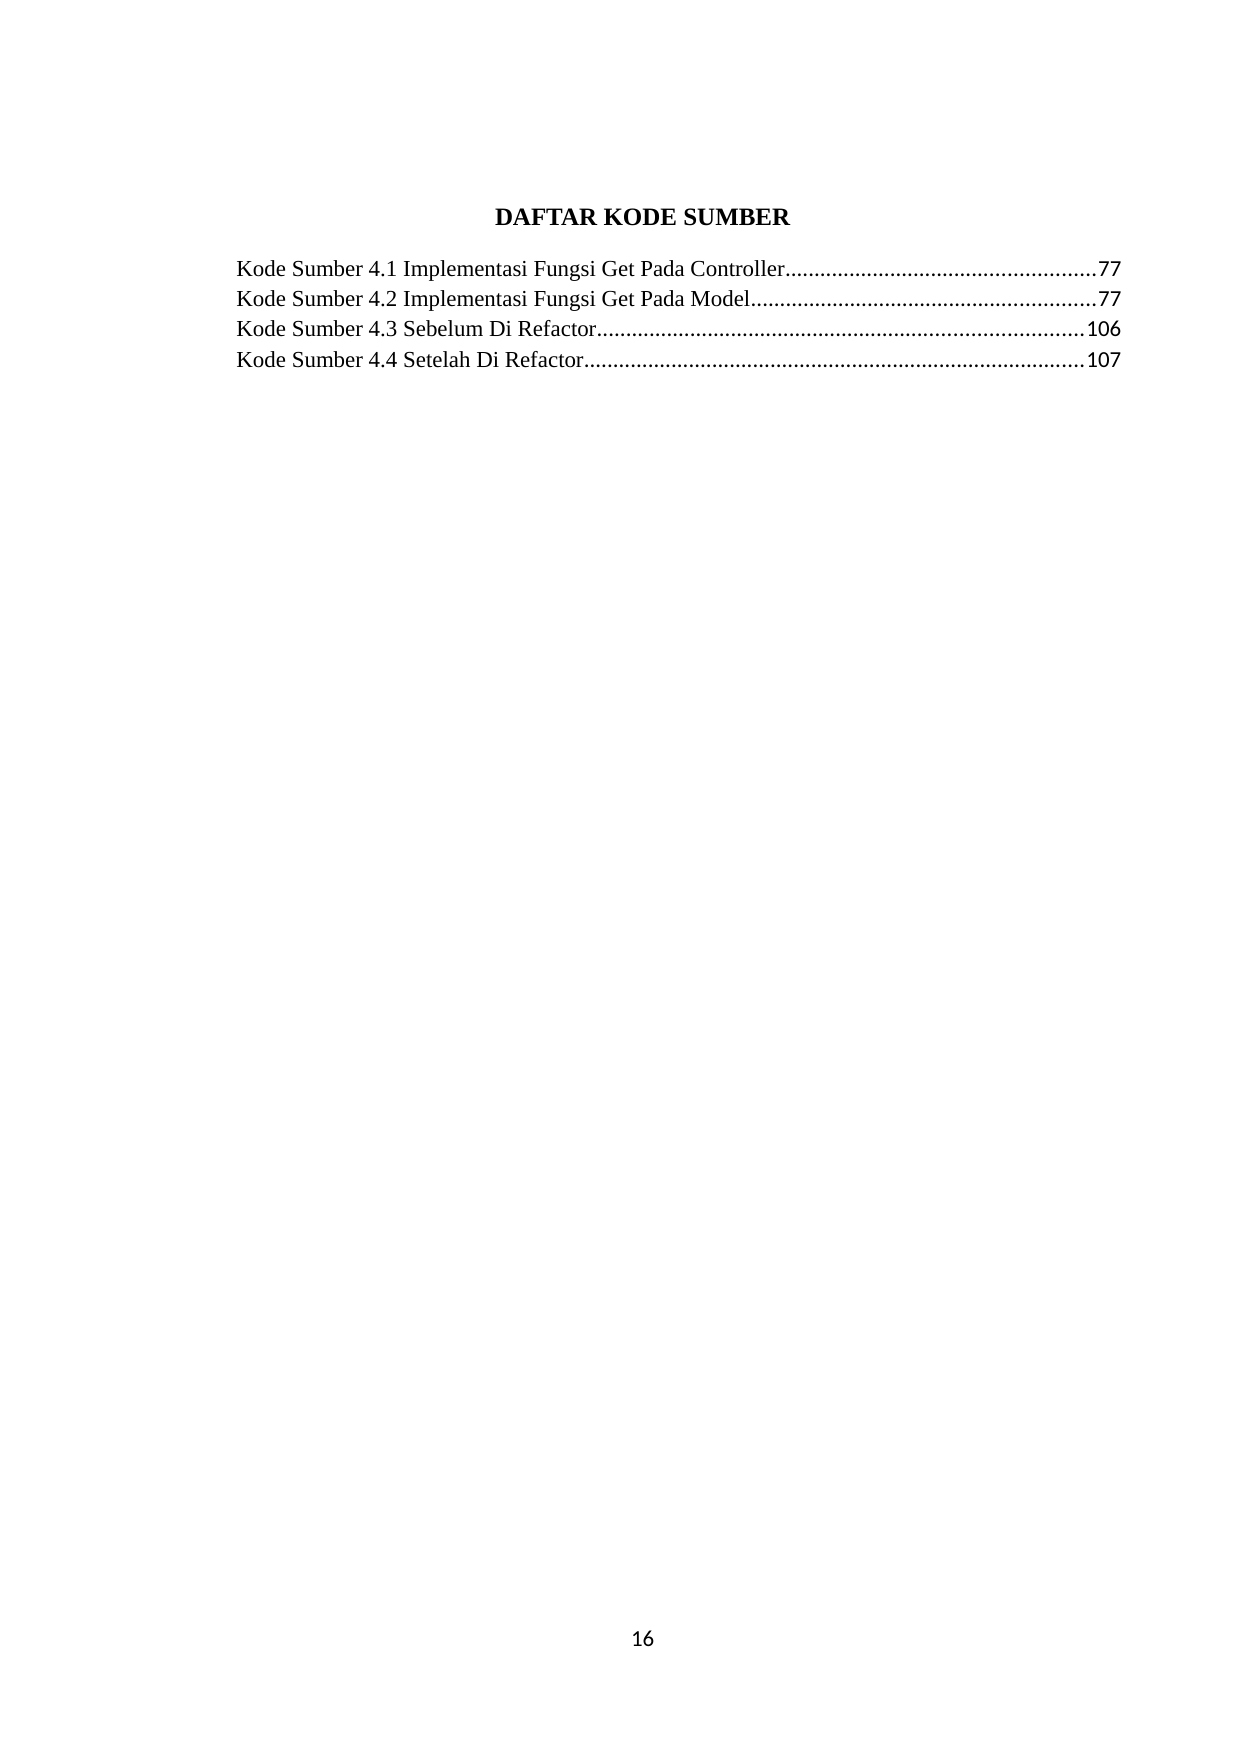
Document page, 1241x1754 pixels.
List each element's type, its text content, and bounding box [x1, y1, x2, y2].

subtitle DAFTAR KODE SUMBER [236, 202, 1048, 231]
text Kode Sumber 4.3 Sebelum Di Refactor 106 [236, 314, 1048, 343]
text Kode Sumber 4.2 Implementasi Fungsi Get Pada Model 77 [236, 284, 1048, 312]
text Kode Sumber 4.4 Setelah Di Refactor 107 [236, 345, 1048, 373]
text Kode Sumber 4.1 Implementasi Fungsi Get Pada Controller 77 [236, 254, 1048, 282]
